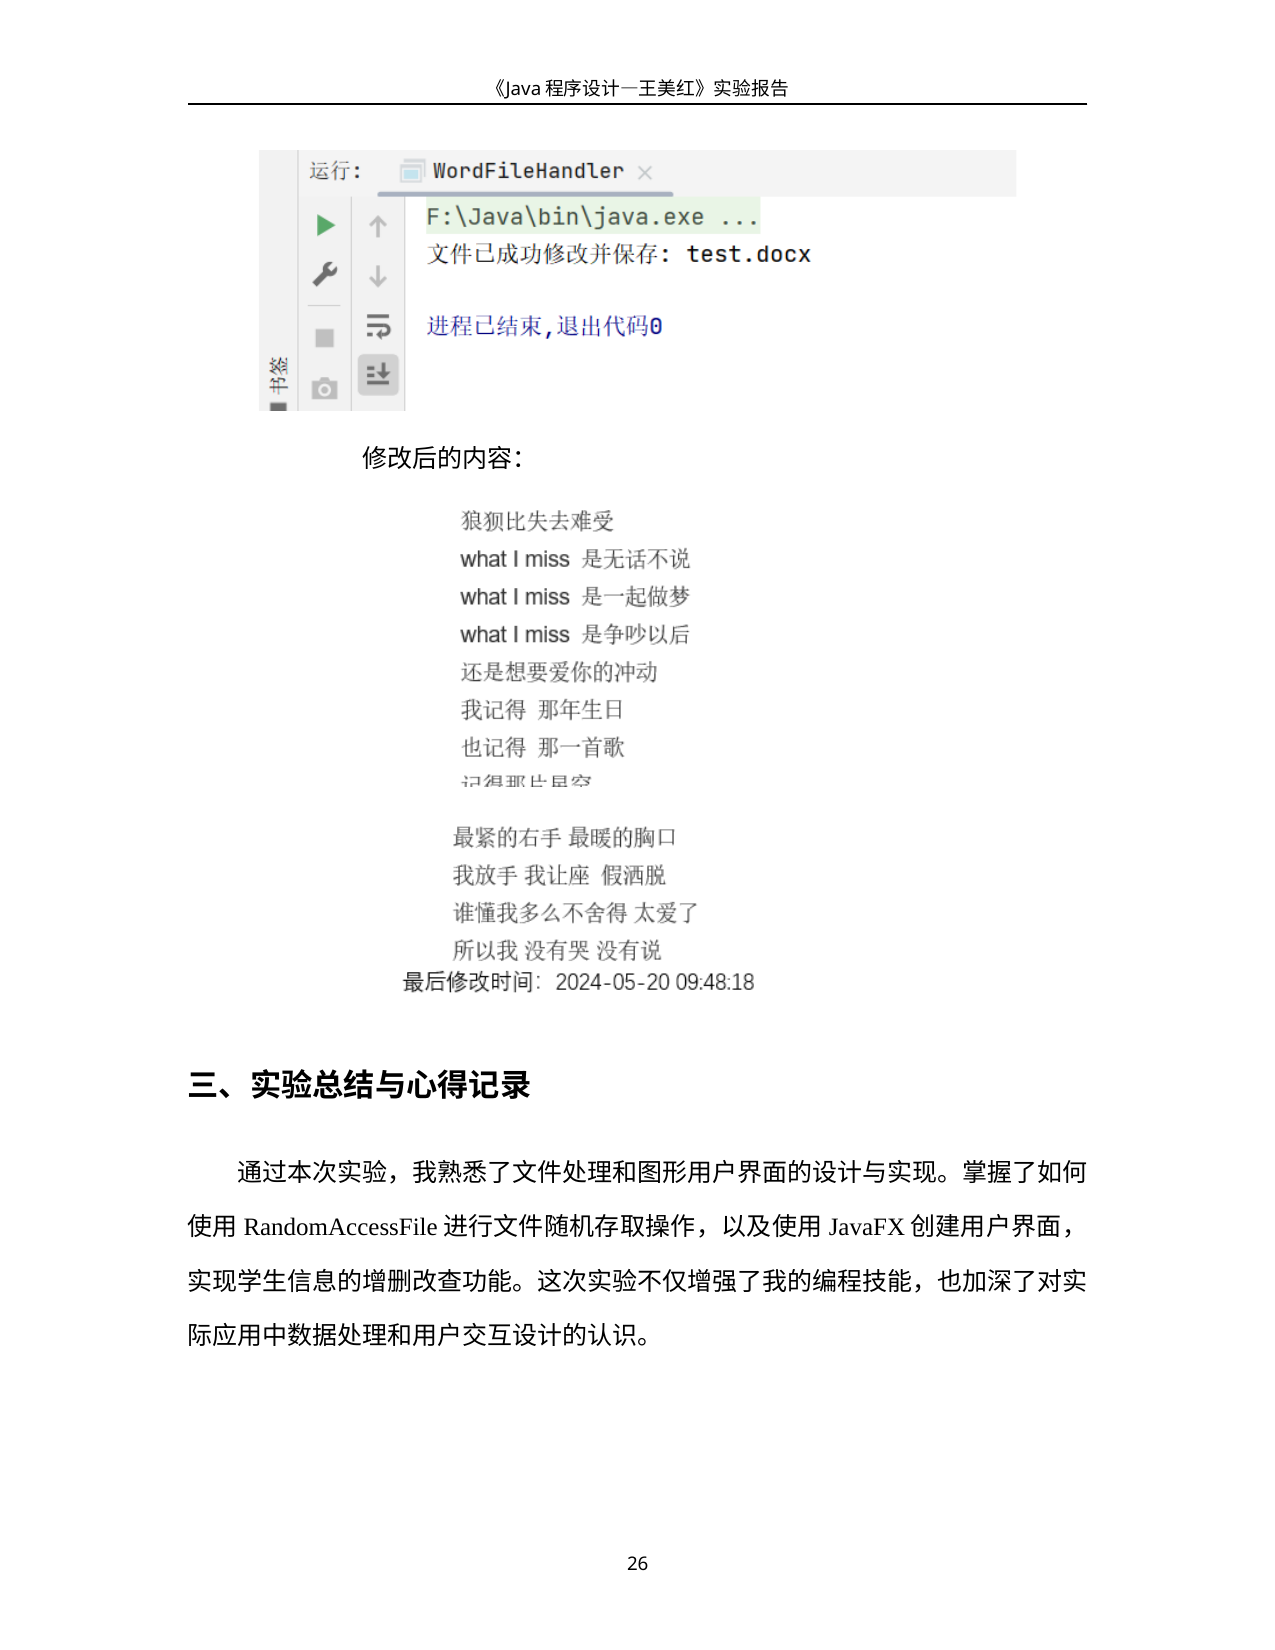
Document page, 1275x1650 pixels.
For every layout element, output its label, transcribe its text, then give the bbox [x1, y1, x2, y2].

list 修改后的内容： [362, 438, 1087, 474]
text 三、实验总结与心得记录 [187, 1060, 1087, 1105]
picture [353, 505, 922, 787]
text 通过本次实验，我熟悉了文件处理和图形用户界面的设计与实现。掌握了如何使用RandomAccessFile进行文件随机存取操作，以及使用JavaFX创建用户界面，实现学生信息的增删改查功能。这次实验不仅增强了我的编程技能，也加深了对实际应用中数据处理和用户交互设计的认识。 [187, 1152, 1087, 1352]
picture [258, 150, 1017, 411]
picture [326, 813, 949, 1020]
